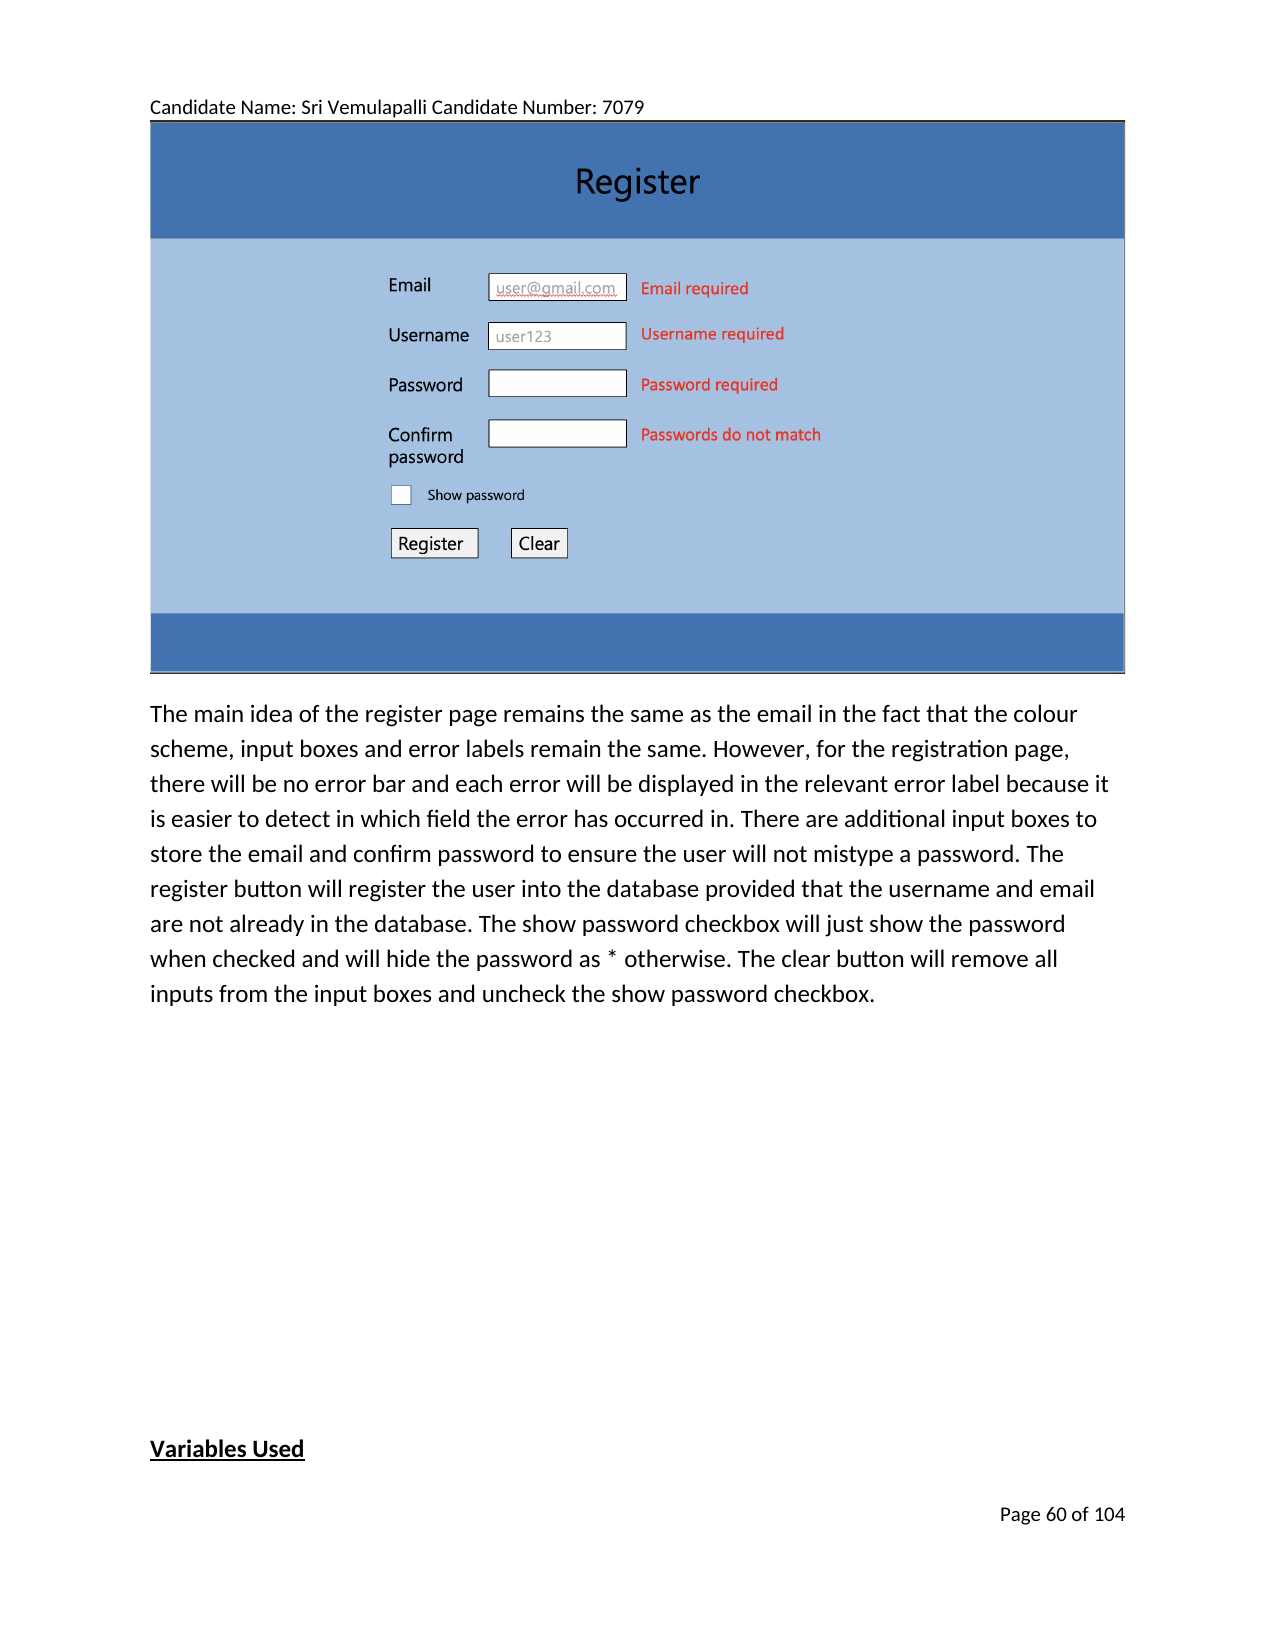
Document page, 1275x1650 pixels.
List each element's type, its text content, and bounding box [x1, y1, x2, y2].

picture [150, 120, 1125, 674]
text Variables Used [150, 1433, 1125, 1464]
text The main idea of the register page remains the same as the email in the fact that the colour scheme, input boxes and error labels remain the same. However, for the registration page, there will be no error bar and each error will be displayed in the relevant error label because it is easier to detect in which field the error has occurred in. There are additional input boxes to store the email and confirm password to ensure the user will not mistype a password. The register button will register the user into the database provided that the username and email are not already in the database. The show password checkbox will just show the password when checked and will hide the password as * otherwise. The clear button will remove all inputs from the input boxes and uncheck the show password checkbox. [150, 698, 1125, 1009]
